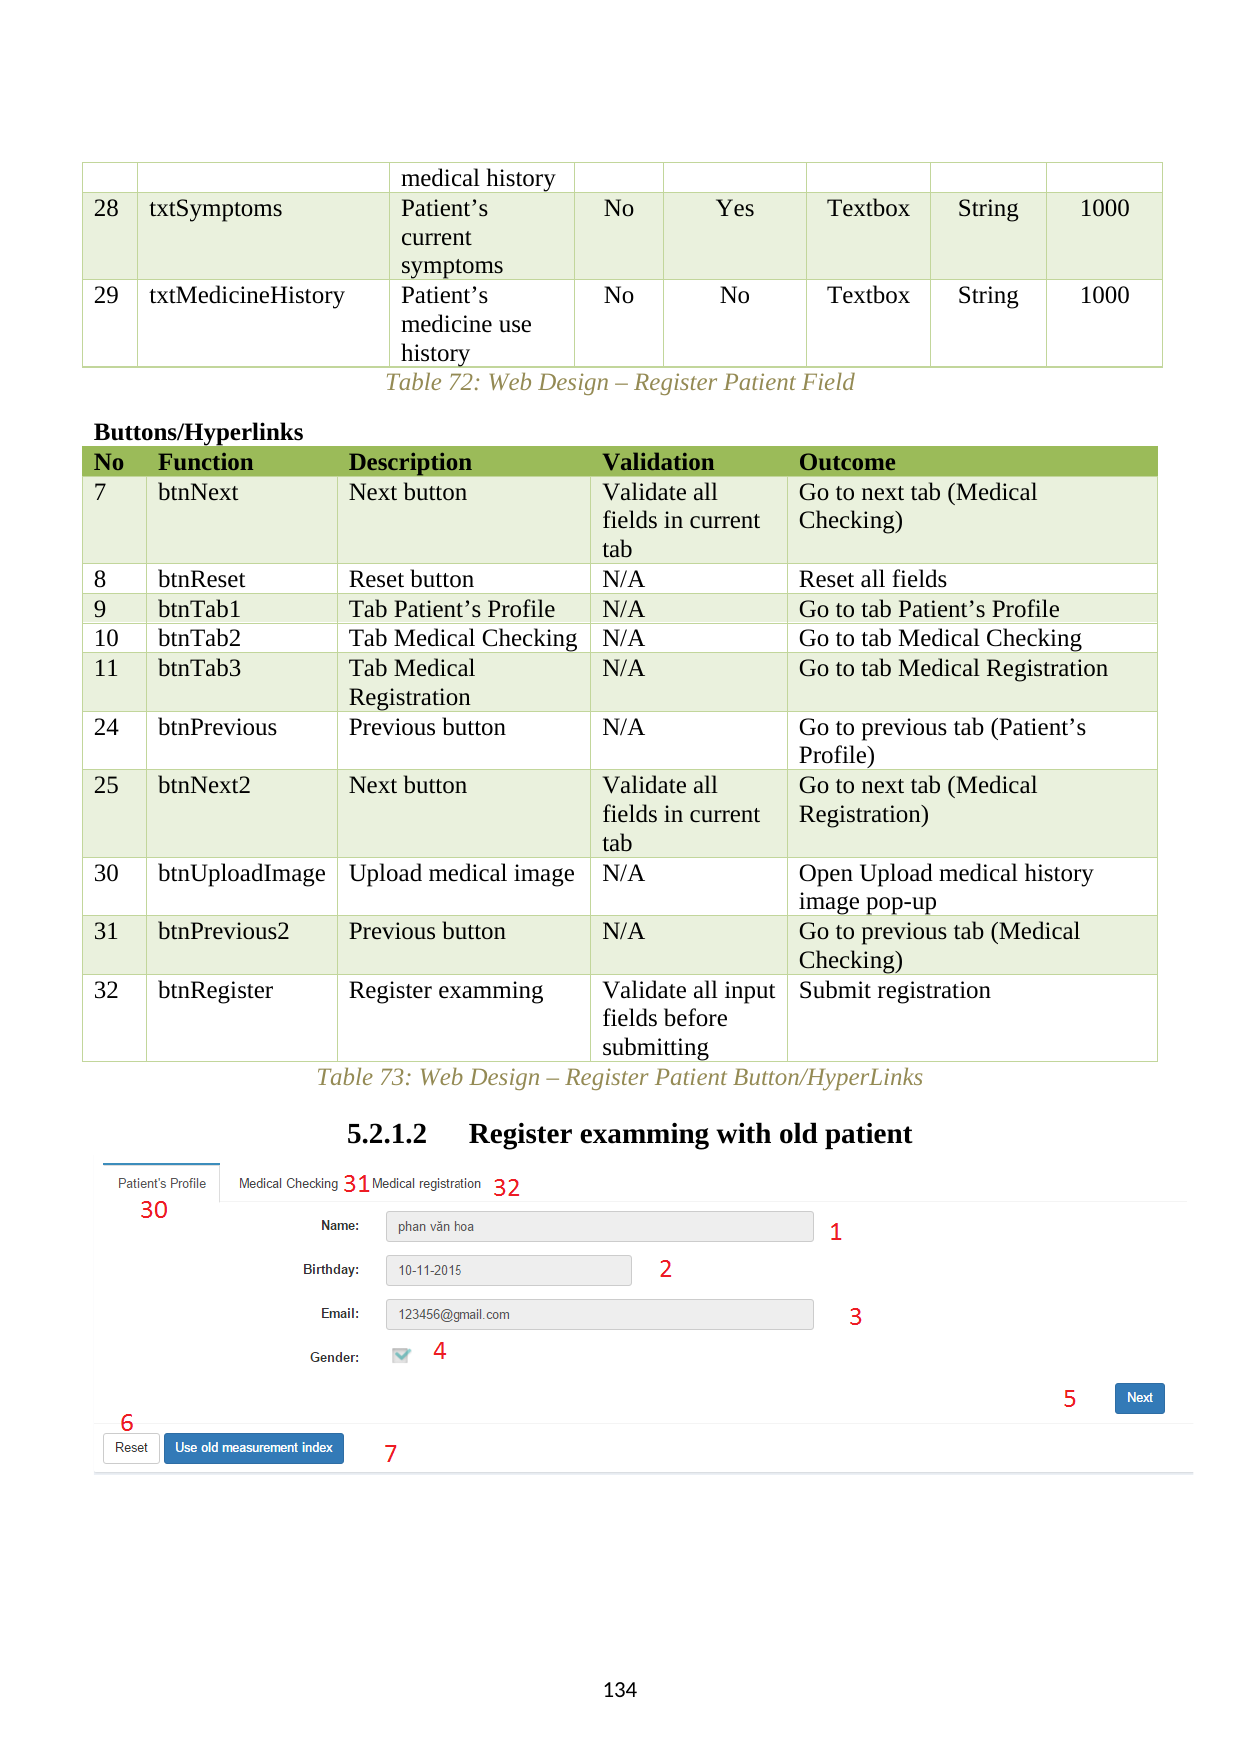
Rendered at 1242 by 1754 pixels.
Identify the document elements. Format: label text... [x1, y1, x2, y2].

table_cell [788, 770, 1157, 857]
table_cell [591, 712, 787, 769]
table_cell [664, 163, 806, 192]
subtitle Register examming with old patient [347, 1116, 1146, 1149]
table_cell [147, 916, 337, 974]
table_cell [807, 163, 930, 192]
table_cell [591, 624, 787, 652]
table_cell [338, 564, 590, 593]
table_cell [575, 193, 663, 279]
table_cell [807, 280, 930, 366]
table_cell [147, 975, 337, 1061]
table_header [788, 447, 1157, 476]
text Table 72: Web Design – Register Patient Field [94, 368, 1146, 396]
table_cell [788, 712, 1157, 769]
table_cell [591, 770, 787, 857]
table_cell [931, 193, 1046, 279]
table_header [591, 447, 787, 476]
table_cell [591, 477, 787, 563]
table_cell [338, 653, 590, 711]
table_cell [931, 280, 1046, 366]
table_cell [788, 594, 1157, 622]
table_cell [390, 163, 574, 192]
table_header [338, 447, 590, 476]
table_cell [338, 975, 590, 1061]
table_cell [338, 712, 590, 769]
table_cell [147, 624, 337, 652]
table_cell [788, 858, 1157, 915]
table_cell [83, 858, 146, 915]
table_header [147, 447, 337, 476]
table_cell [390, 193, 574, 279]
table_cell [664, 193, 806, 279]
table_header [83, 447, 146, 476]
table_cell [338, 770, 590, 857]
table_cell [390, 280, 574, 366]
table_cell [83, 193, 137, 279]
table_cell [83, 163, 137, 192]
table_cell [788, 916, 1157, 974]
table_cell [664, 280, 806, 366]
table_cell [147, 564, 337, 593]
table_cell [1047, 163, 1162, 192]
text Table 73: Web Design – Register Patient Button/HyperLinks [94, 1062, 1146, 1091]
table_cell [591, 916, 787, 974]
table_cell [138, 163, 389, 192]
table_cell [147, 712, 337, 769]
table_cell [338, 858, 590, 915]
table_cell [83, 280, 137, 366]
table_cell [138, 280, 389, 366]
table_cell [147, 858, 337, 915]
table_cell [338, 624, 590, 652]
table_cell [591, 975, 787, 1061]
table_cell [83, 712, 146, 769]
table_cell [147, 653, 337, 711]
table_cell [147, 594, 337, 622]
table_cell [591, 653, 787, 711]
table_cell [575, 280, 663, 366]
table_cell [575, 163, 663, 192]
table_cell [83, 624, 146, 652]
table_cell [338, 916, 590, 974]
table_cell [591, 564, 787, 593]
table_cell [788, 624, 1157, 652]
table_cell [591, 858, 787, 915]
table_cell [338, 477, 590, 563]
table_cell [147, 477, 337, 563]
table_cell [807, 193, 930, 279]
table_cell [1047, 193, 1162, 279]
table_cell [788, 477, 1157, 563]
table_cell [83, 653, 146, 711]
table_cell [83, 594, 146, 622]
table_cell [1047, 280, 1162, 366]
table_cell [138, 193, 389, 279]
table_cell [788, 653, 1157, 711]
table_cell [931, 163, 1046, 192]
text Buttons/Hyperlinks [94, 417, 1146, 446]
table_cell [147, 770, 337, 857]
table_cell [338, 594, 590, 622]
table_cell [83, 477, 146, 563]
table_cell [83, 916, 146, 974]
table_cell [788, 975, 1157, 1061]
picture [93, 1155, 1194, 1475]
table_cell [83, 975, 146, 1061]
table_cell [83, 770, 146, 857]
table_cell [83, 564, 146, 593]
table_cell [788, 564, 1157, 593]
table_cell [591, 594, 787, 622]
